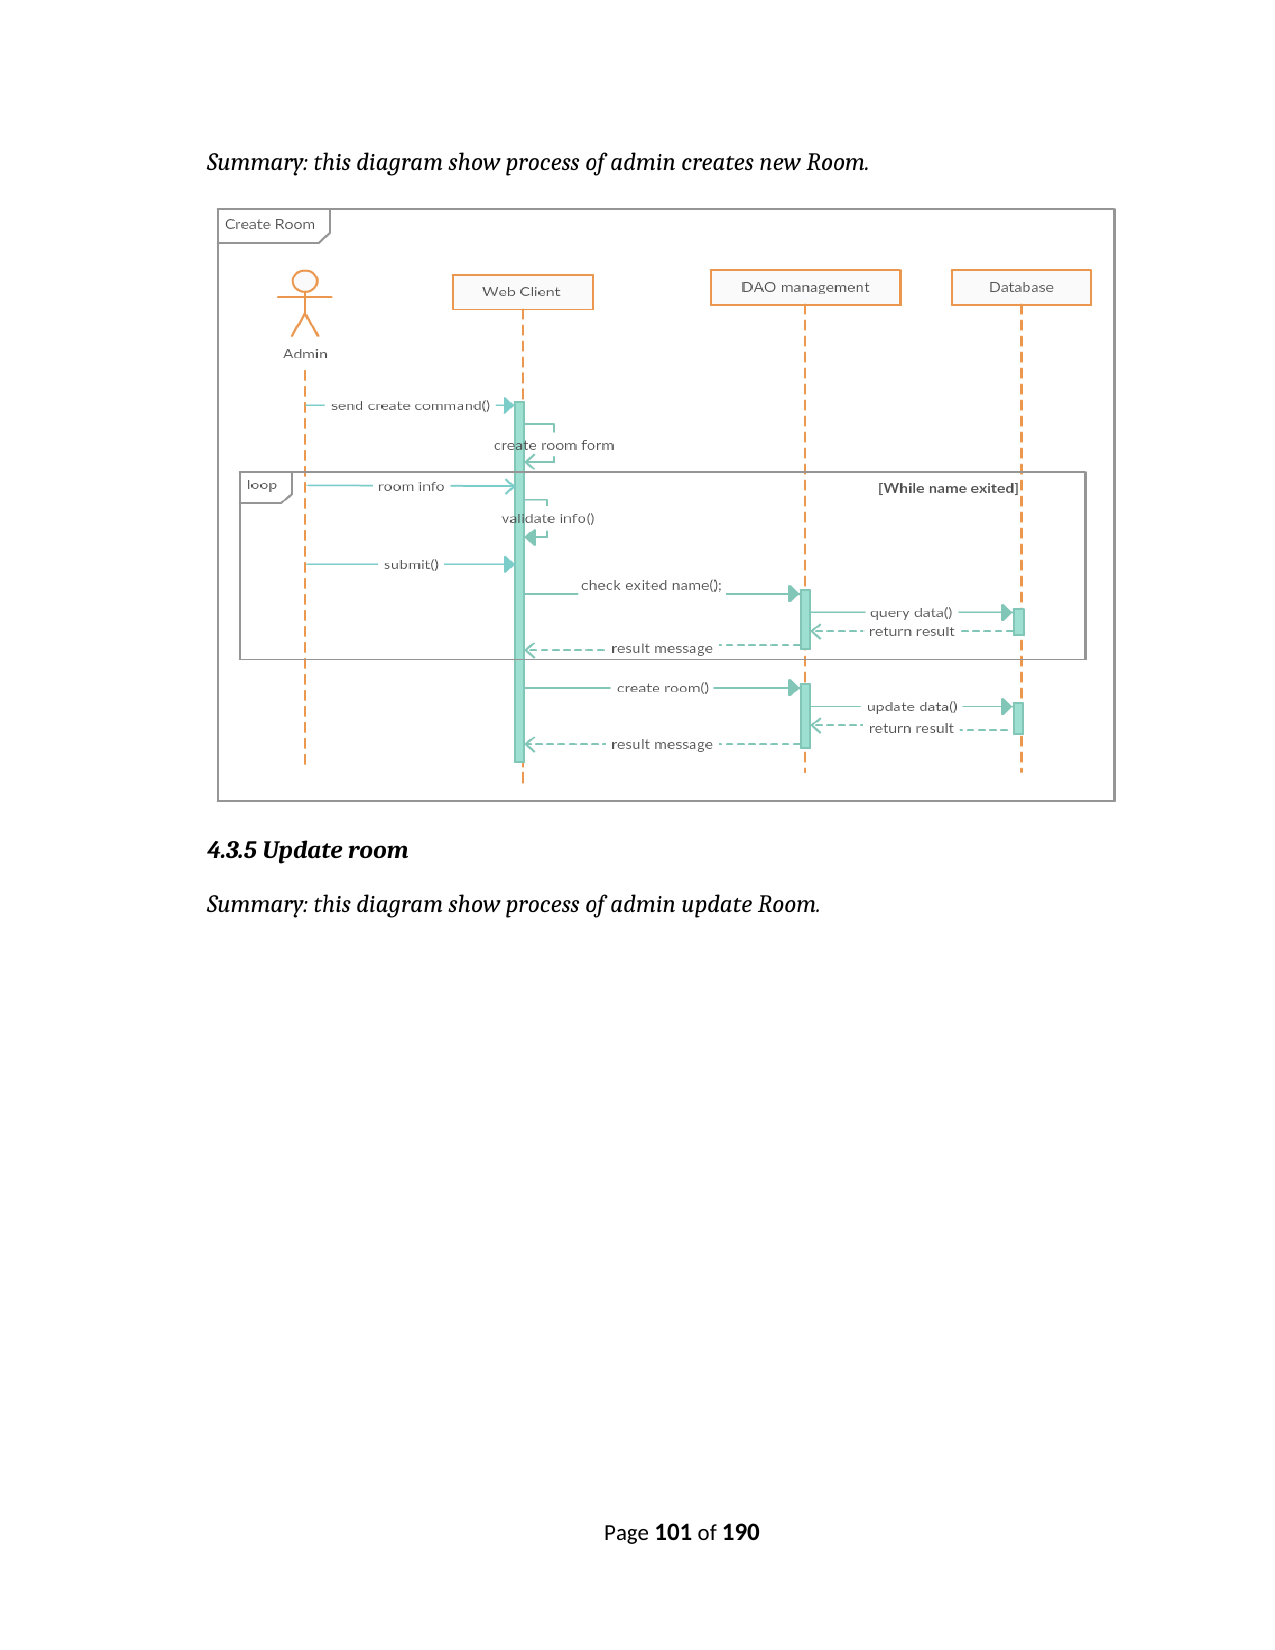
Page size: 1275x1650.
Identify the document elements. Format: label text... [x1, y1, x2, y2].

text Summary: this diagram show process of admin creates new Room. [207, 148, 1157, 176]
picture [206, 198, 1128, 807]
text Summary: this diagram show process of admin update Room. [207, 890, 1157, 919]
